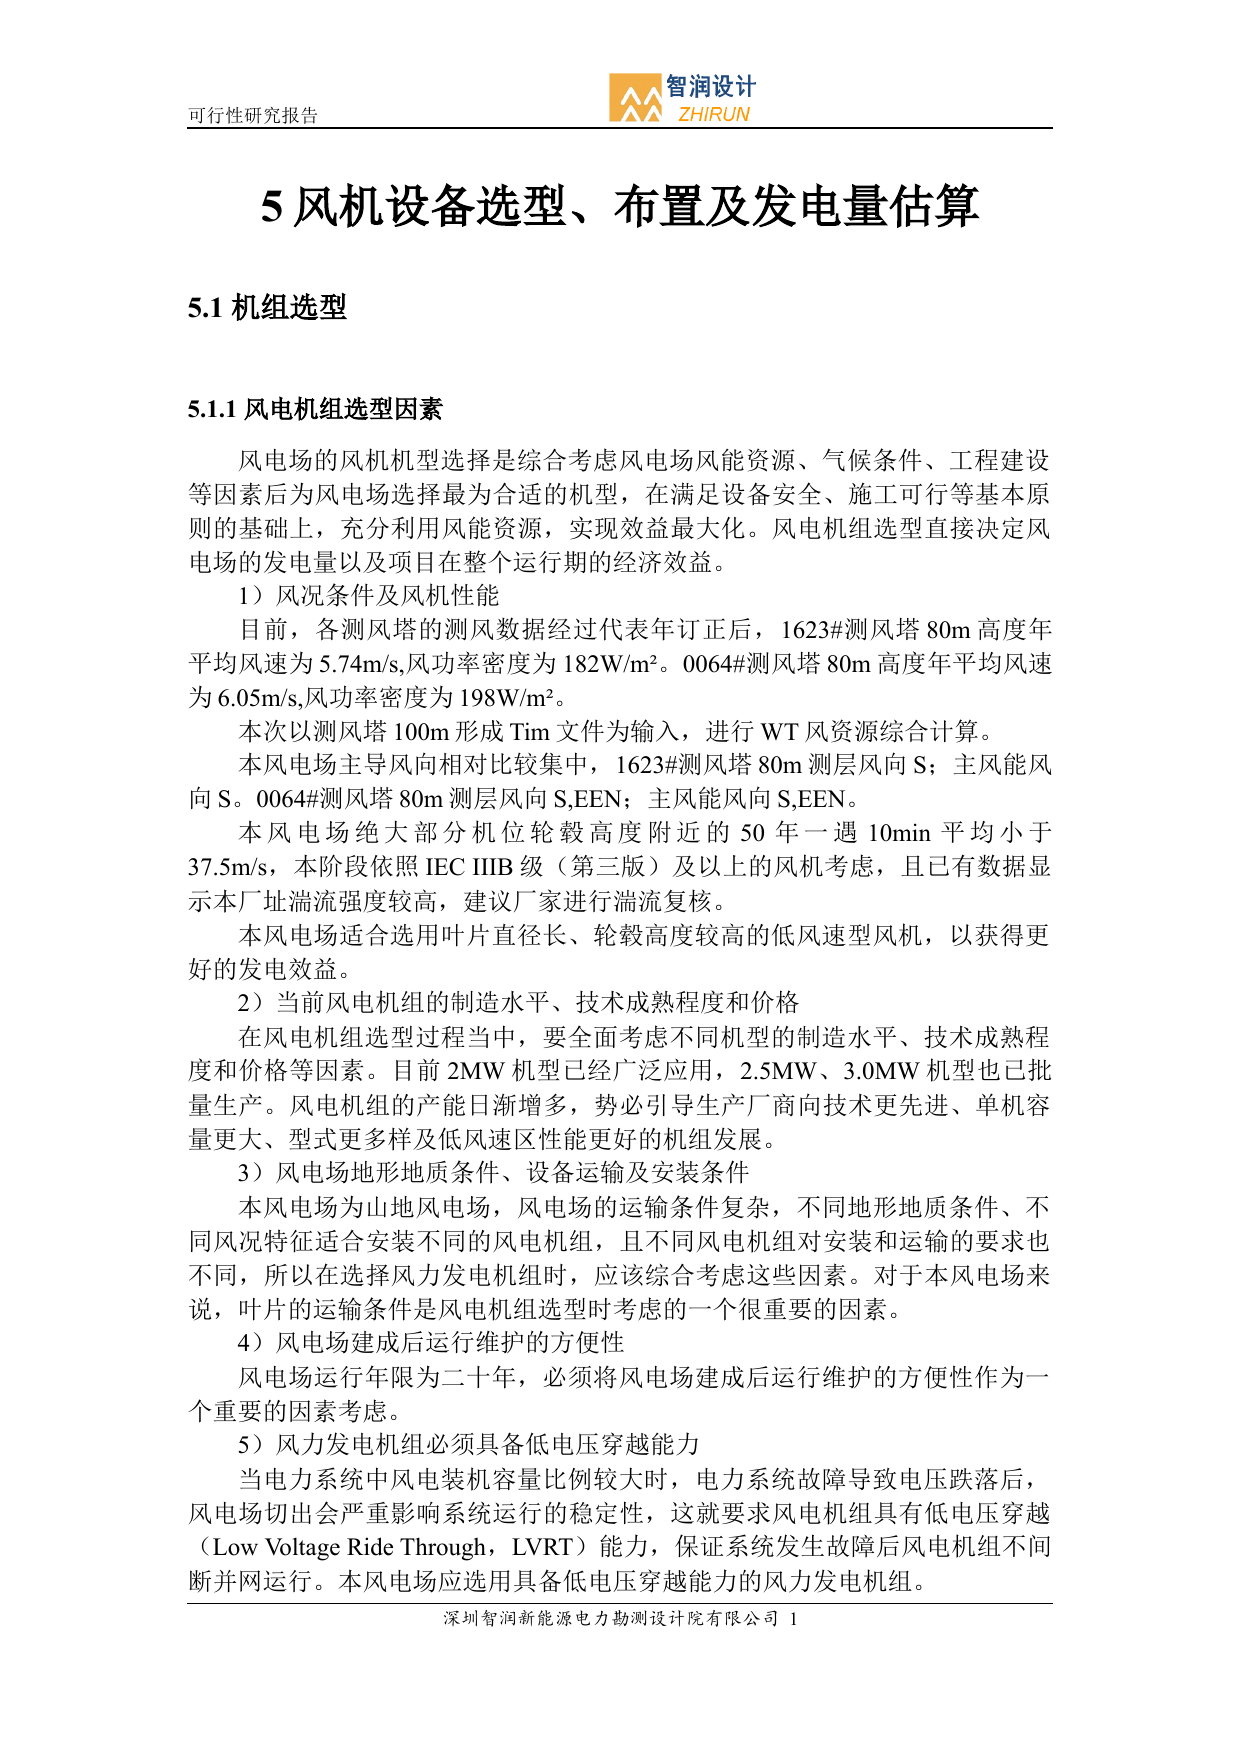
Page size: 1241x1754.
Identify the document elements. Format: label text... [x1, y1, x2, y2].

subtitle 5.1 机组选型 [187, 272, 1053, 340]
text 5风机设备选型、布置及发电量估算 [187, 170, 1053, 238]
title 5.1.1 风电机组选型因素 [187, 391, 1053, 424]
text 风电场运行年限为二十年，必须将风电场建成后运行维护的方便性作为一个重要的因素考虑。 [187, 1358, 1053, 1426]
text 4）风电场建成后运行维护的方便性 [187, 1324, 1053, 1358]
text 本次以测风塔100m形成Tim文件为输入，进行WT风资源综合计算。 [187, 713, 1053, 747]
text 本风电场为山地风电场，风电场的运输条件复杂，不同地形地质条件、不同风况特征适合安装不同的风电机组，且不同风电机组对安装和运输的要求也不同，所以在选择风力发电机组时，应该综合考虑这些因素。对于本风电场来说，叶片的运输条件是风电机组选型时考虑的一个很重要的因素。 [187, 1189, 1053, 1324]
text 本风电场主导风向相对比较集中，1623#测风塔80m测层风向S；主风能风向S。0064#测风塔80m测层风向S,EEN；主风能风向S,EEN。 [187, 747, 1053, 815]
text 5）风力发电机组必须具备低电压穿越能力 [187, 1426, 1053, 1460]
text 本风电场绝大部分机位轮毂高度附近的50年一遇10min平均小于37.5m/s，本阶段依照IEC IIIB级（第三版）及以上的风机考虑，且已有数据显示本厂址湍流强度较高，建议厂家进行湍流复核。 [187, 815, 1053, 917]
text 2）当前风电机组的制造水平、技术成熟程度和价格 [187, 985, 1053, 1019]
picture [609, 70, 757, 123]
text 风电场的风机机型选择是综合考虑风电场风能资源、气候条件、工程建设等因素后为风电场选择最为合适的机型，在满足设备安全、施工可行等基本原则的基础上，充分利用风能资源，实现效益最大化。风电机组选型直接决定风电场的发电量以及项目在整个运行期的经济效益。 [187, 442, 1053, 577]
text 在风电机组选型过程当中，要全面考虑不同机型的制造水平、技术成熟程度和价格等因素。目前2MW机型已经广泛应用，2.5MW、3.0MW机型也已批量生产。风电机组的产能日渐增多，势必引导生产厂商向技术更先进、单机容量更大、型式更多样及低风速区性能更好的机组发展。 [187, 1019, 1053, 1155]
text 1）风况条件及风机性能 [187, 577, 1053, 611]
text 当电力系统中风电装机容量比例较大时，电力系统故障导致电压跌落后，风电场切出会严重影响系统运行的稳定性，这就要求风电机组具有低电压穿越（Low Voltage Ride Through，LVRT）能力，保证系统发生故障后风电机组不间断并网运行。本风电场应选用具备低电压穿越能力的风力发电机组。 [187, 1460, 1053, 1596]
text 目前，各测风塔的测风数据经过代表年订正后，1623#测风塔80m高度年平均风速为5.74m/s,风功率密度为182W/m²。0064#测风塔80m高度年平均风速为6.05m/s,风功率密度为198W/m²。 [187, 611, 1053, 713]
text 3）风电场地形地质条件、设备运输及安装条件 [187, 1155, 1053, 1189]
text 本风电场适合选用叶片直径长、轮毂高度较高的低风速型风机，以获得更好的发电效益。 [187, 917, 1053, 985]
